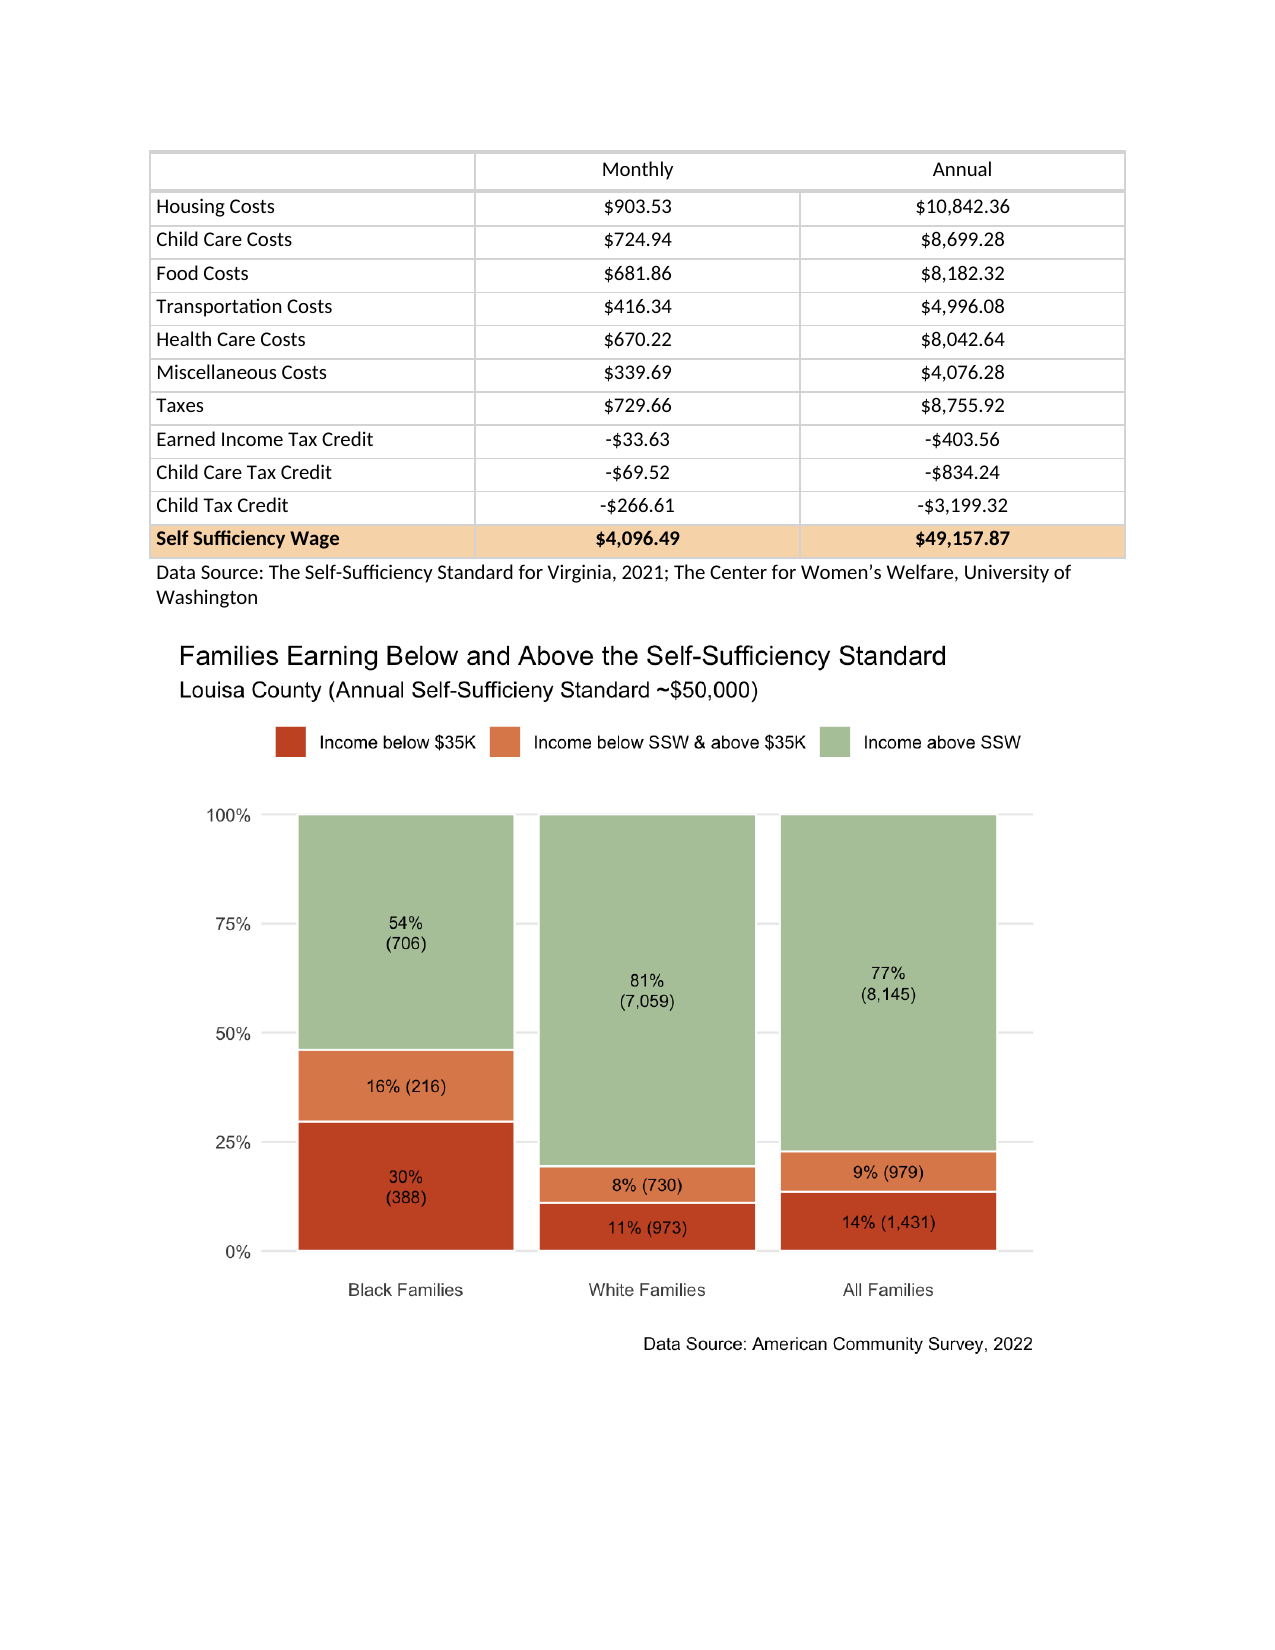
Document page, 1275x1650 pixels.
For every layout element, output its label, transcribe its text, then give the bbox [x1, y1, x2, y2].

table_cell $724.94 [476, 227, 799, 258]
picture [168, 634, 1044, 1364]
table_cell $8,699.28 [801, 227, 1124, 258]
table_header [151, 154, 474, 189]
table_cell Earned Income Tax Credit [151, 426, 474, 458]
table_cell -$266.61 [476, 492, 799, 524]
table_cell -$834.24 [801, 459, 1124, 491]
table_cell Transportation Costs [151, 293, 474, 325]
table_cell $903.53 [476, 193, 799, 225]
table_cell $8,182.32 [801, 260, 1124, 291]
table_cell Child Tax Credit [151, 492, 474, 524]
table_cell Self Sufficiency Wage [151, 526, 474, 557]
table_cell $4,996.08 [801, 293, 1124, 325]
table_cell $8,042.64 [801, 326, 1124, 358]
table_header Annual [800, 154, 1124, 189]
table_cell Child Care Costs [151, 227, 474, 258]
table_cell -$69.52 [476, 459, 799, 491]
table_cell Data Source: The Self-Sufficiency Standard for Virginia, 2021; The Center for Women’s Welfare, University of Washington [150, 559, 1125, 616]
table_cell Taxes [151, 393, 474, 424]
table_cell $4,096.49 [476, 526, 799, 557]
table_cell $4,076.28 [801, 360, 1124, 391]
table_cell Miscellaneous Costs [151, 360, 474, 391]
table_cell $49,157.87 [801, 526, 1124, 557]
table_cell -$403.56 [801, 426, 1124, 458]
table_cell Food Costs [151, 260, 474, 291]
table_cell $339.69 [476, 360, 799, 391]
table_cell $8,755.92 [801, 393, 1124, 424]
table_header Monthly [476, 154, 800, 189]
table_cell -$33.63 [476, 426, 799, 458]
table_cell $729.66 [476, 393, 799, 424]
table_cell $10,842.36 [801, 193, 1124, 225]
table_cell Health Care Costs [151, 326, 474, 358]
table_cell $670.22 [476, 326, 799, 358]
table_cell -$3,199.32 [801, 492, 1124, 524]
table_cell Housing Costs [151, 193, 474, 225]
table_cell $416.34 [476, 293, 799, 325]
table_cell Child Care Tax Credit [151, 459, 474, 491]
table_cell $681.86 [476, 260, 799, 291]
